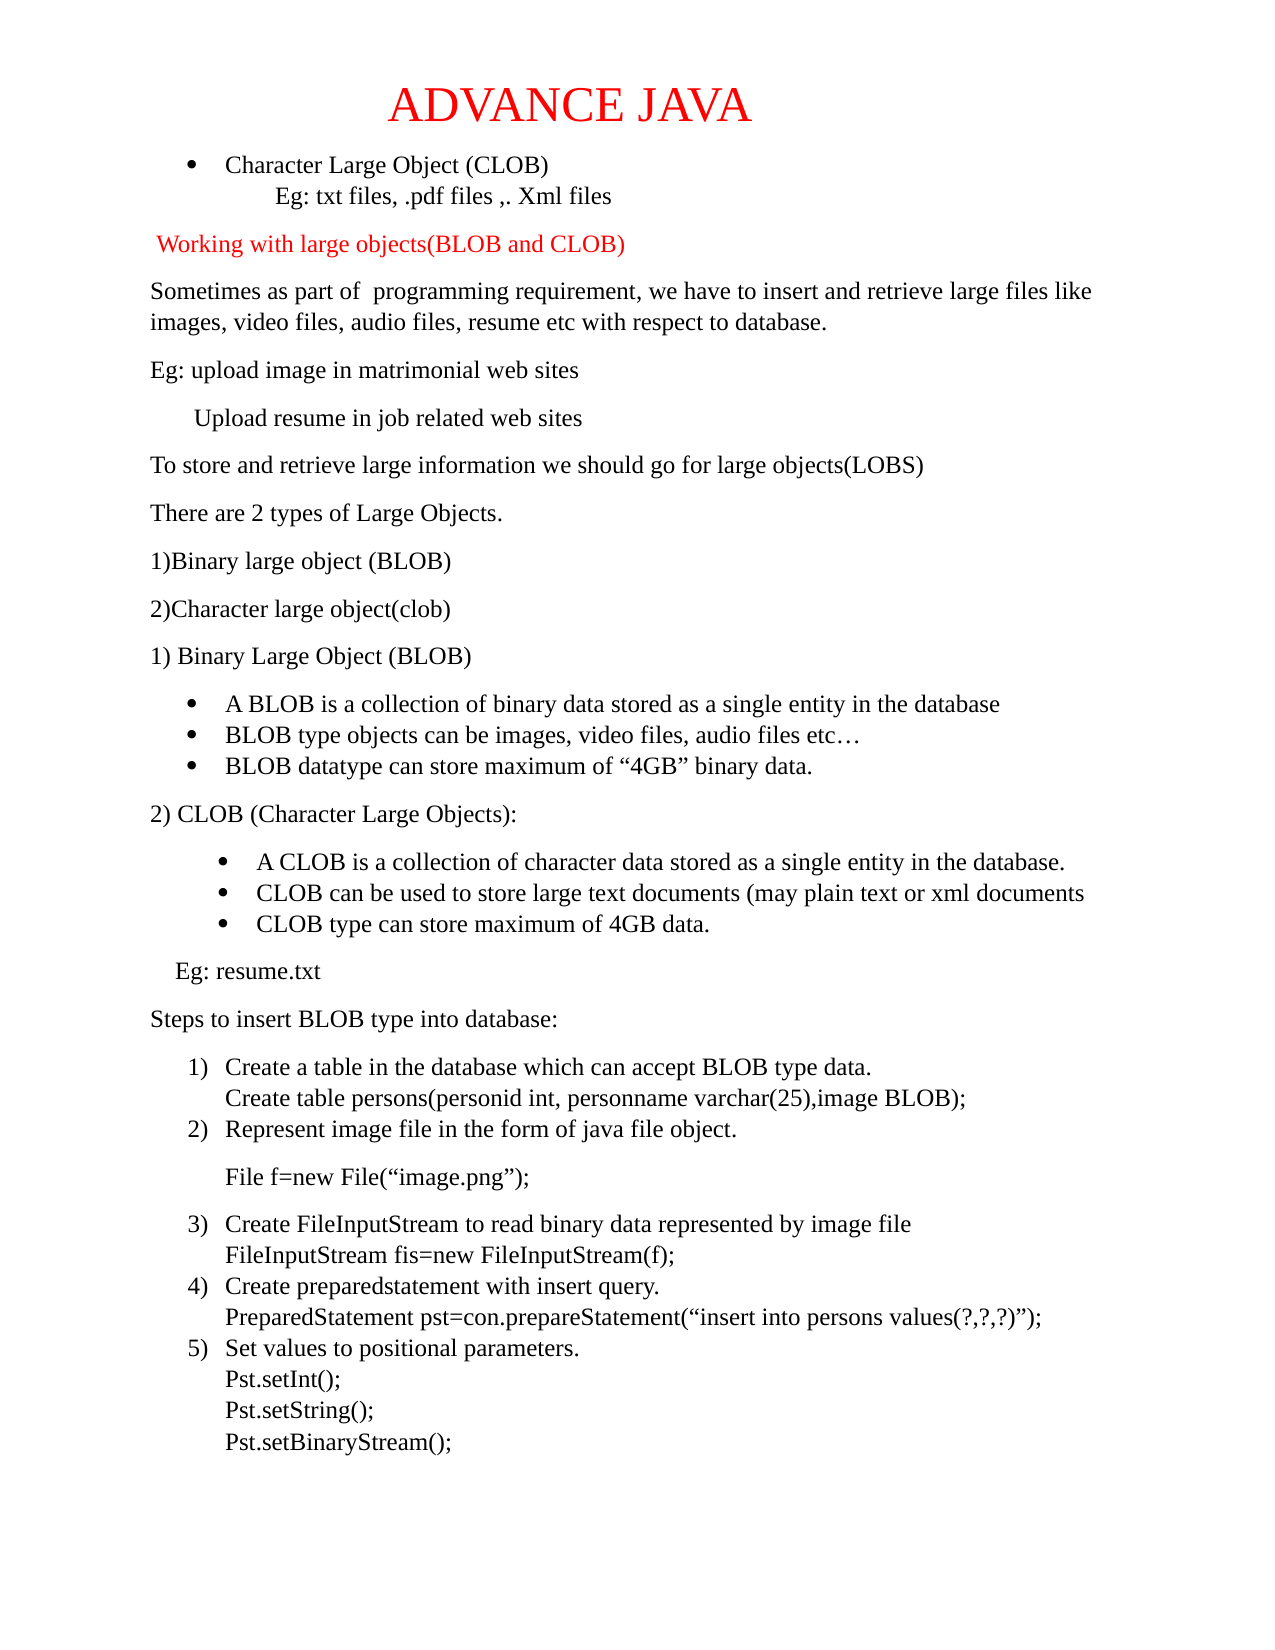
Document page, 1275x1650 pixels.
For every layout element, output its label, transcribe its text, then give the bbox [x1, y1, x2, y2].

text File f=new File(“image.png”); [225, 1162, 1125, 1190]
list FileInputStream fis=new FileInputStream(f); [225, 1240, 1125, 1269]
list BLOB datatype can store maximum of “4GB” binary data. [187, 751, 1125, 780]
text 2) CLOB (Character Large Objects): [150, 799, 1125, 828]
list Create FileInputStream to read binary data represented by image file [187, 1209, 1125, 1238]
list Character Large Object (CLOB) [187, 150, 1125, 179]
list Pst.setString(); [225, 1396, 1125, 1424]
list A BLOB is a collection of binary data stored as a single entity in the database [187, 689, 1125, 718]
text Working with large objects(BLOB and CLOB) [150, 229, 1125, 257]
text Steps to insert BLOB type into database: [150, 1004, 1125, 1033]
text Upload resume in job related web sites [150, 403, 1125, 432]
list Pst.setBinaryStream(); [225, 1427, 1125, 1455]
text To store and retrieve large information we should go for large objects(LOBS) [150, 451, 1125, 479]
list CLOB type can store maximum of 4GB data. [219, 909, 1125, 937]
text Eg: resume.txt [150, 956, 1125, 985]
list CLOB can be used to store large text documents (may plain text or xml documents [219, 878, 1125, 906]
text Eg: upload image in matrimonial web sites [150, 355, 1125, 384]
list Create a table in the database which can accept BLOB type data. [187, 1052, 1125, 1081]
list Create table persons(personid int, personname varchar(25),image BLOB); [225, 1083, 1125, 1112]
list Eg: txt files, .pdf files ,. Xml files [225, 181, 1125, 210]
text There are 2 types of Large Objects. [150, 498, 1125, 527]
text Sometimes as part of programming requirement, we have to insert and retrieve large files like images, video files, audio files, resume etc with respect to database. [150, 276, 1125, 336]
list Represent image file in the form of java file object. [187, 1114, 1125, 1143]
list Pst.setInt(); [225, 1364, 1125, 1393]
text 1) Binary Large Object (BLOB) [150, 641, 1125, 670]
text 2)Character large object(clob) [150, 594, 1125, 622]
list A CLOB is a collection of character data stored as a single entity in the database. [219, 847, 1125, 875]
list Set values to positional parameters. [187, 1333, 1125, 1362]
list BLOB type objects can be images, video files, audio files etc… [187, 720, 1125, 749]
text 1)Binary large object (BLOB) [150, 546, 1125, 575]
list PreparedStatement pst=con.prepareStatement(“insert into persons values(?,?,?)”); [225, 1302, 1125, 1331]
list Create preparedstatement with insert query. [187, 1271, 1125, 1300]
